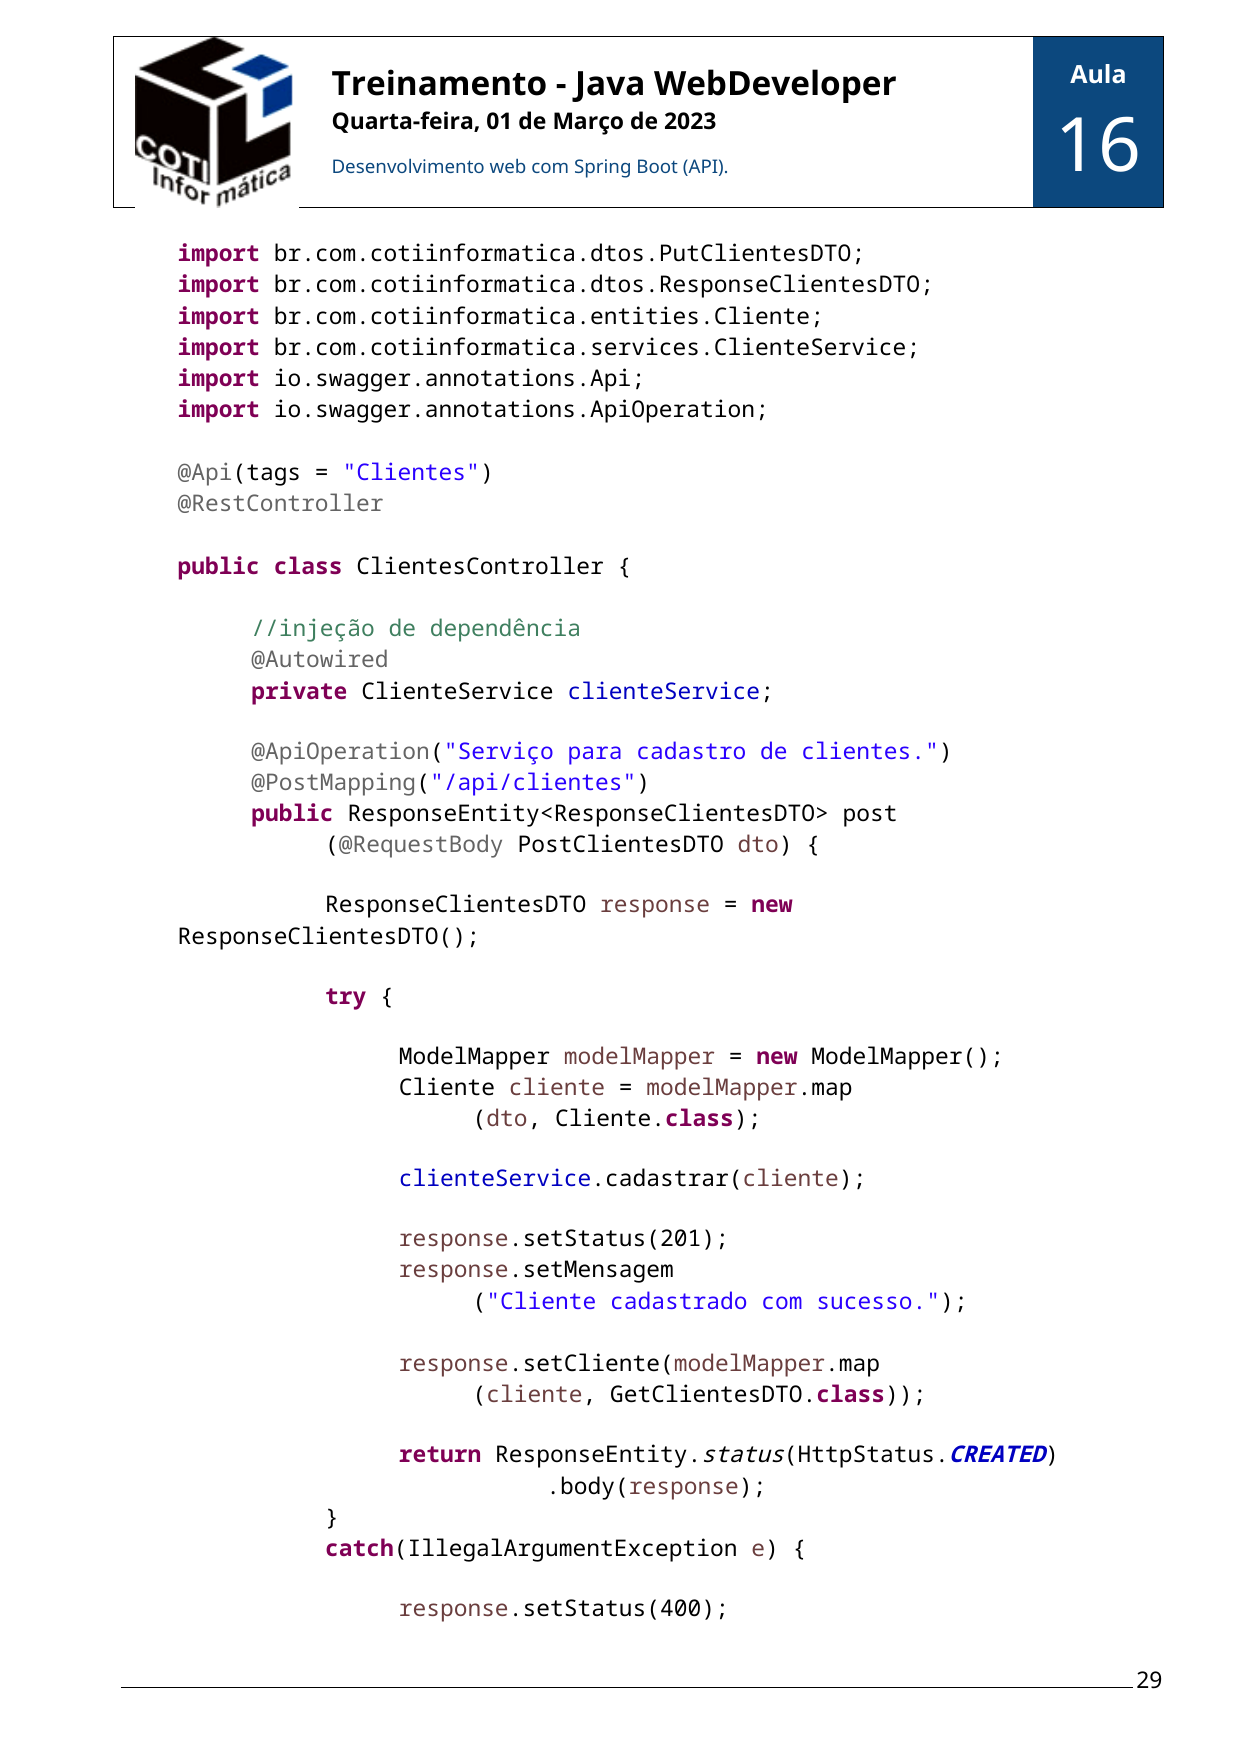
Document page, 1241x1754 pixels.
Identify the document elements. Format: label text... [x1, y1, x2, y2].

text catch(IllegalArgumentException e) { [177, 1532, 1063, 1563]
text return ResponseEntity.status(HttpStatus.CREATED) [177, 1438, 1063, 1469]
text clienteService.cadastrar(cliente); [177, 1162, 1063, 1193]
text .body(response); [472, 1469, 1063, 1501]
text @ApiOperation("Serviço para cadastro de clientes.") [177, 734, 1063, 766]
text response.setStatus(201); [177, 1222, 1063, 1253]
text try { [177, 979, 1063, 1011]
text (cliente, GetClientesDTO.class)); [398, 1378, 1063, 1409]
text ("Cliente cadastrado com sucesso."); [398, 1284, 1063, 1316]
text } [177, 1501, 1063, 1532]
text import br.com.cotiinformatica.entities.Cliente; [177, 299, 1063, 331]
text response.setCliente(modelMapper.map [177, 1347, 1063, 1378]
text (@RequestBody PostClientesDTO dto) { [251, 828, 1063, 859]
text public ResponseEntity<ResponseClientesDTO> post [177, 797, 1063, 828]
text private ClienteService clienteService; [177, 674, 1063, 706]
text import io.swagger.annotations.Api; [177, 362, 1063, 393]
text response.setMensagem [177, 1253, 1063, 1284]
text //injeção de dependência [177, 612, 1063, 643]
text import br.com.cotiinformatica.services.ClienteService; [177, 331, 1063, 362]
text @RestController [177, 487, 1063, 518]
text import io.swagger.annotations.ApiOperation; [177, 393, 1063, 424]
text @Api(tags = "Clientes") [177, 456, 1063, 487]
text import br.com.cotiinformatica.dtos.ResponseClientesDTO; [177, 268, 1063, 299]
text public class ClientesController { [177, 549, 1063, 581]
text @Autowired [177, 643, 1063, 674]
text @PostMapping("/api/clientes") [177, 766, 1063, 797]
text Cliente cliente = modelMapper.map [177, 1071, 1063, 1102]
text response.setStatus(400); [177, 1592, 1063, 1623]
text ModelMapper modelMapper = new ModelMapper(); [177, 1039, 1063, 1071]
text ResponseClientesDTO response = new ResponseClientesDTO(); [177, 888, 1063, 951]
text (dto, Cliente.class); [398, 1102, 1063, 1133]
text import br.com.cotiinformatica.dtos.PutClientesDTO; [177, 237, 1063, 268]
